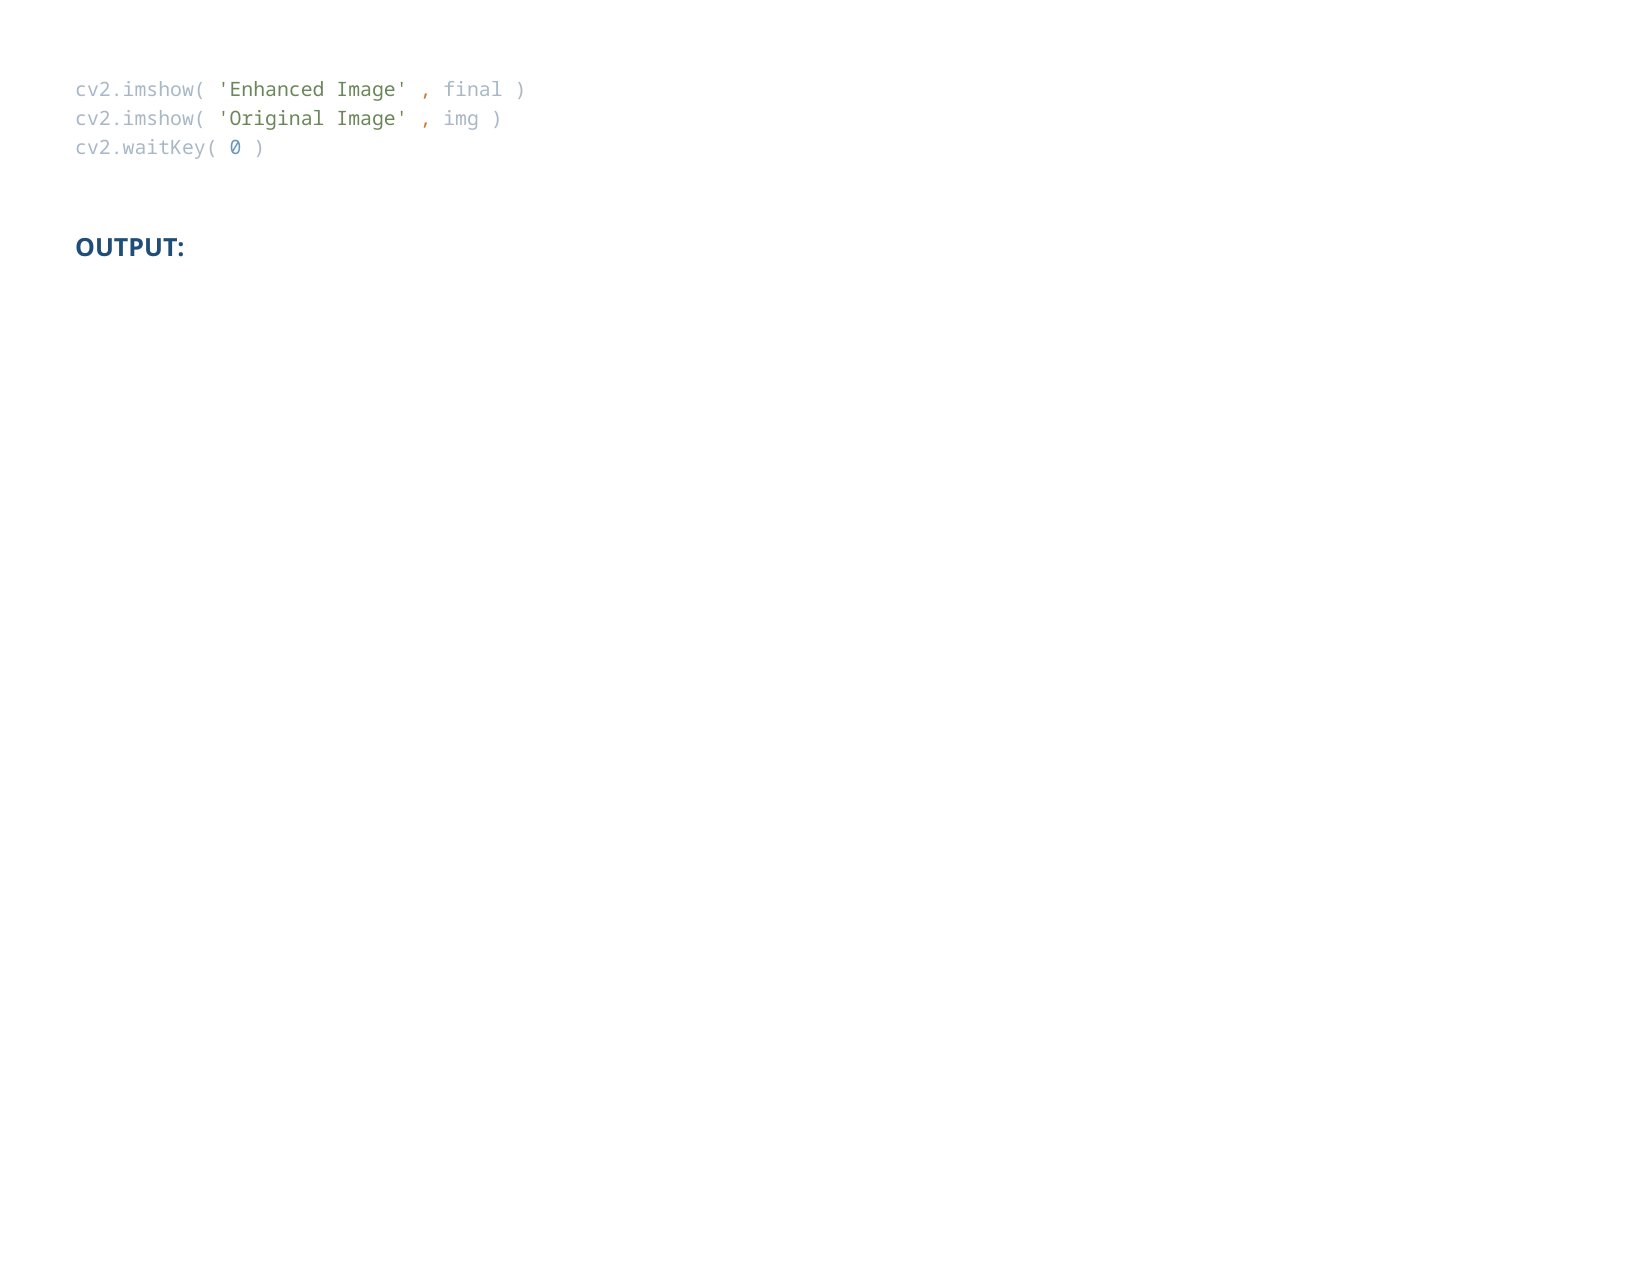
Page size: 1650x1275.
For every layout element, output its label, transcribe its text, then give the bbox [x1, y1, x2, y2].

subtitle OUTPUT: [75, 229, 1575, 263]
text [75, 75, 1575, 160]
